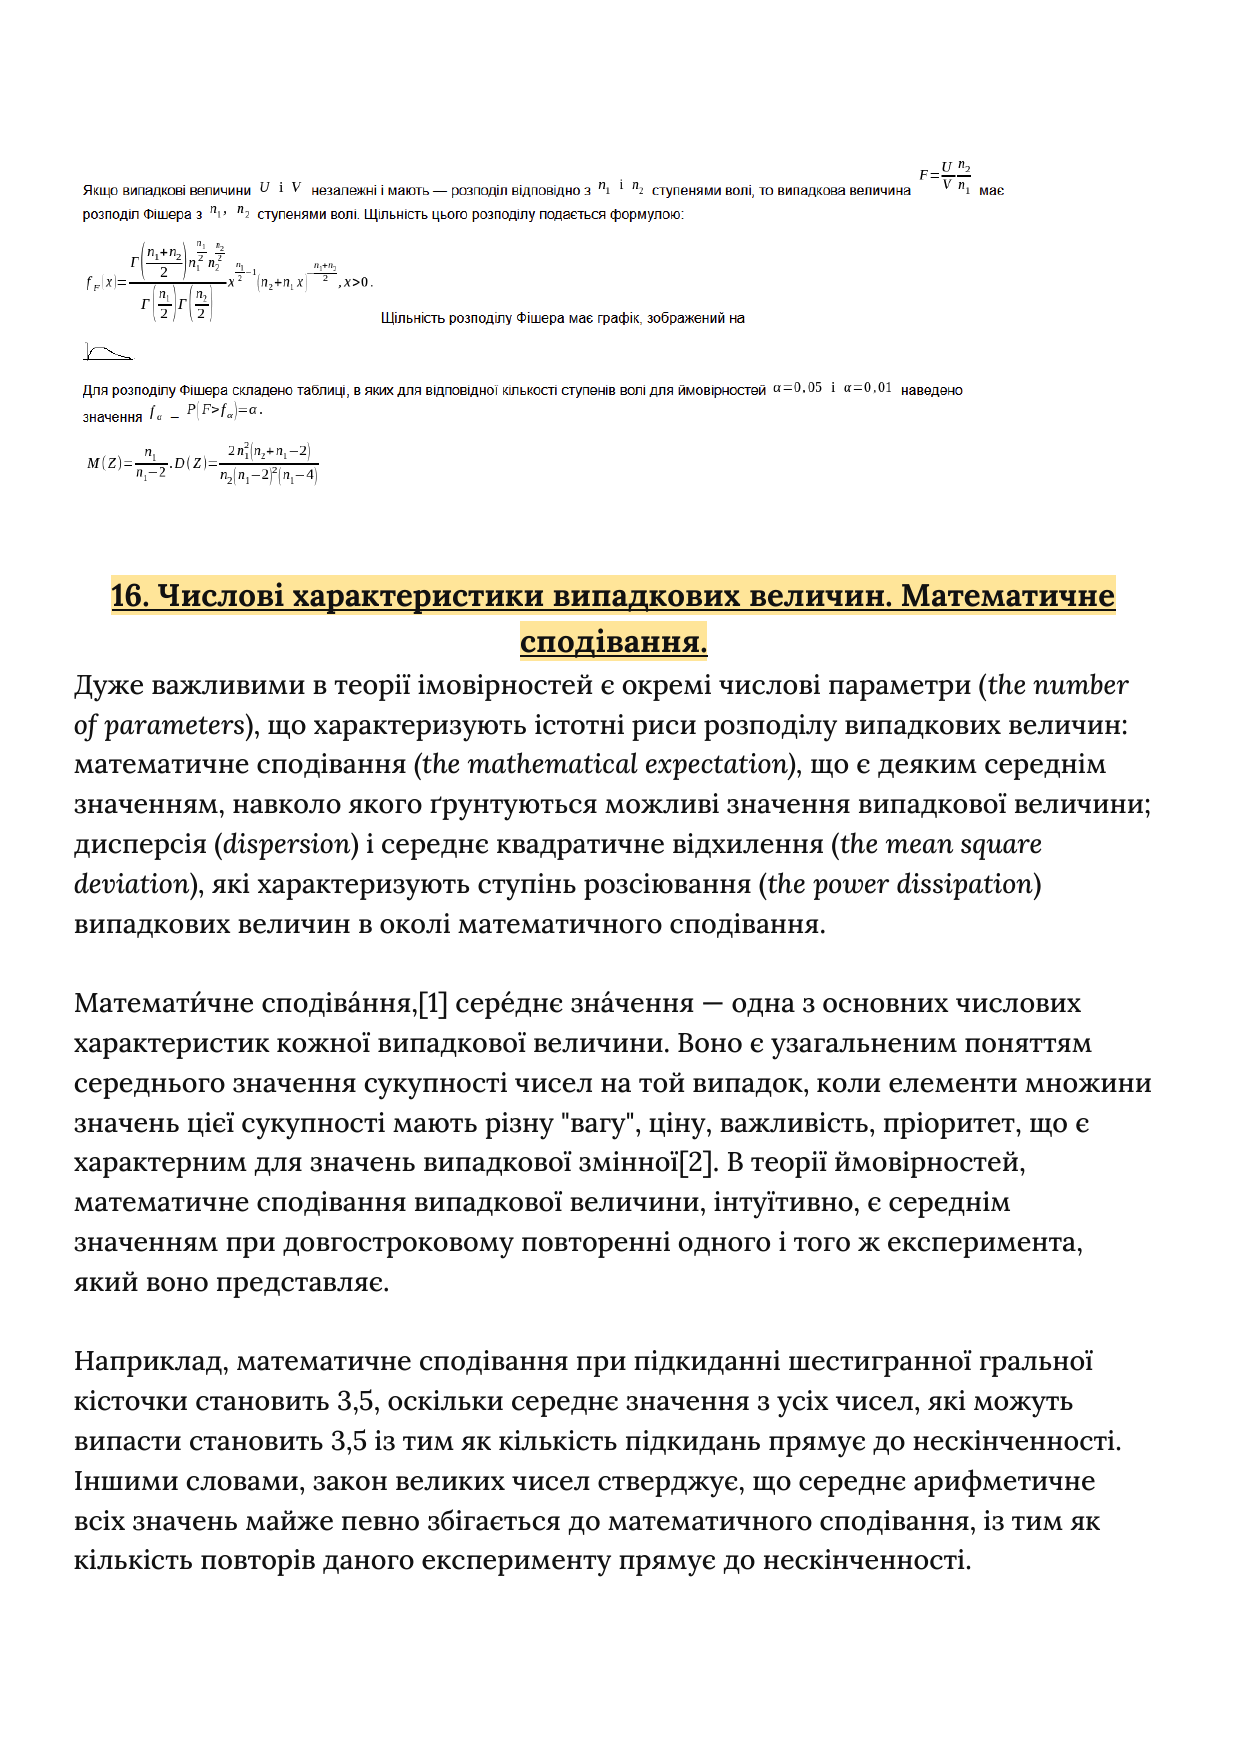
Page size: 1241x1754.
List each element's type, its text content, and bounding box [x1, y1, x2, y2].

text 16. Числові характеристики випадкових величин. Математичне сподівання. [74, 575, 1153, 661]
text Дуже важливими в теорії імовірностей є окремі числові параметри (the number of parameters), що характеризують істотні риси розподілу випадкових величин: математичне сподівання (the mathematical expectation), що є деяким середнім значенням, навколо якого ґрунтуються можливі значення випадкової величини; дисперсія (dispersion) і середнє квадратичне відхилення (the mean square deviation), які характеризують ступінь розсіювання (the power dissipation) випадкових величин в околі математичного сподівання. [74, 667, 1153, 940]
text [74, 985, 1153, 1577]
picture [73, 150, 1014, 492]
